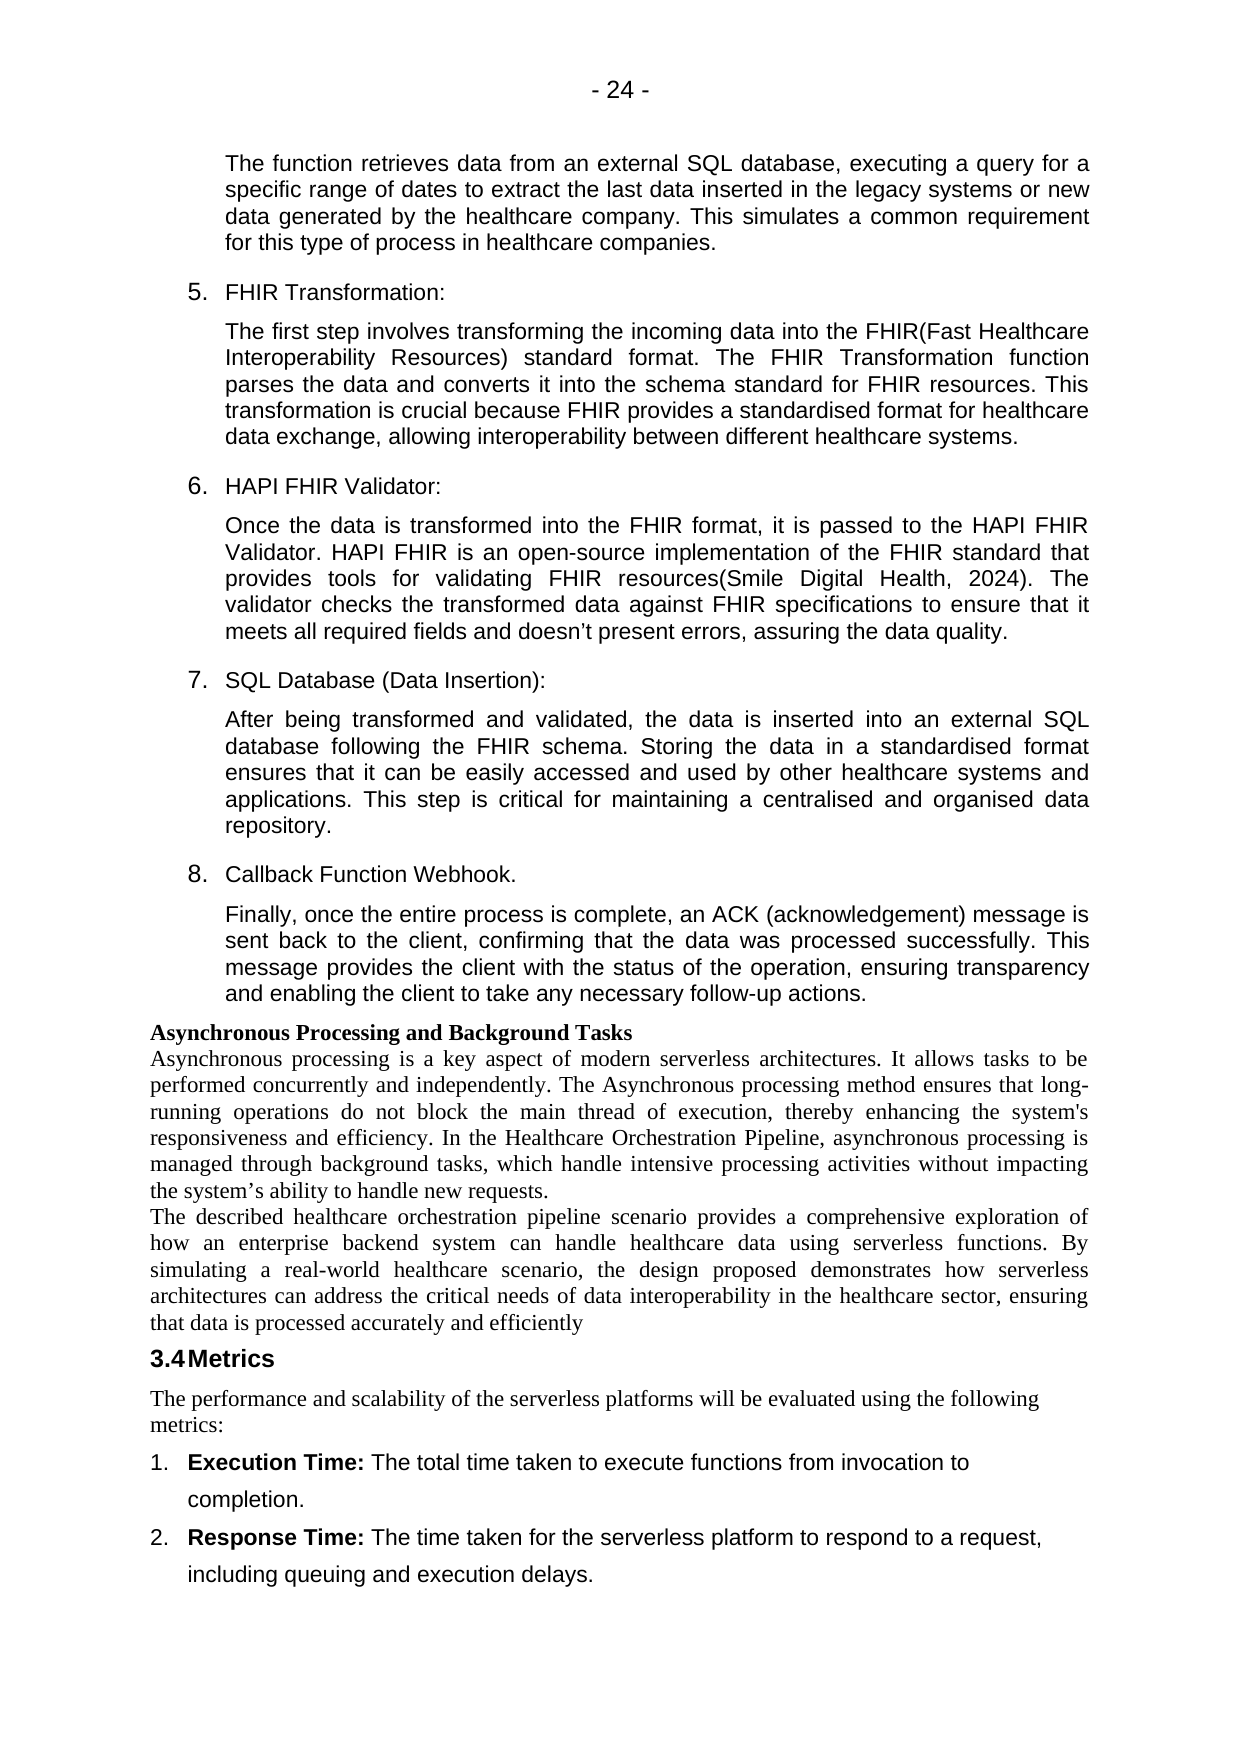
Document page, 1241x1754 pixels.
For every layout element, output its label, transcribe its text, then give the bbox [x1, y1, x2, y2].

list Metrics [150, 1385, 1090, 1422]
text Finally, once the entire process is complete, an ACK (acknowledgement) message is sent back to the client, confirming that the data was processed successfully. This message provides the client with the status of the operation, ensuring transparency and enabling the client to take any necessary follow-up actions. [225, 951, 1090, 1056]
list SQL Database (Data Retrieval): [187, 150, 1090, 187]
text The performance and scalability of the serverless platforms will be evaluated using the following metrics: [150, 1435, 1090, 1488]
list SQL Database (Data Insertion): [187, 706, 1090, 744]
text Once the data is transformed into the FHIR format, it is passed to the HAPI FHIR Validator. HAPI FHIR is an open-source implementation of the FHIR standard that provides tools for validating FHIR resources(Smile Digital Health, 2024). The validator checks the transformed data against FHIR specifications to ensure that it meets all required fields and doesn’t present errors, assuring the data quality. [225, 562, 1090, 694]
text The first step involves transforming the incoming data into the FHIR(Fast Healthcare Interoperability Resources) standard format. The FHIR Transformation function parses the data and converts it into the schema standard for FHIR resources. This transformation is crucial because FHIR provides a standardised format for healthcare data exchange, allowing interoperability between different healthcare systems. [225, 368, 1090, 500]
list Execution Time: The total time taken to execute functions from invocation to completion. [150, 1488, 1090, 1563]
text Asynchronous processing is a key aspect of modern serverless architectures. It allows tasks to be performed concurrently and independently. The Asynchronous processing method ensures that long-running operations do not block the main thread of execution, thereby enhancing the system's responsiveness and efficiency. In the Healthcare Orchestration Pipeline, asynchronous processing is managed through background tasks, which handle intensive processing activities without impacting the system’s ability to handle new requests. [150, 1095, 1090, 1253]
text The function retrieves data from an external SQL database, executing a query for a specific range of dates to extract the last data inserted in the legacy systems or new data generated by the healthcare company. This simulates a common requirement for this type of process in healthcare companies. [225, 200, 1090, 305]
list FHIR Transformation: [187, 318, 1090, 355]
text After being transformed and validated, the data is inserted into an external SQL database following the FHIR schema. Storing the data in a standardised format ensures that it can be easily accessed and used by other healthcare systems and applications. This step is critical for maintaining a centralised and organised data repository. [225, 756, 1090, 888]
list HAPI FHIR Validator: [187, 512, 1090, 550]
text The described healthcare orchestration pipeline scenario provides a comprehensive exploration of how an enterprise backend system can handle healthcare data using serverless functions. By simulating a real-world healthcare scenario, the design proposed demonstrates how serverless architectures can address the critical needs of data interoperability in the healthcare sector, ensuring that data is processed accurately and efficiently [150, 1253, 1090, 1385]
list Callback Function Webhook. [187, 901, 1090, 938]
text Asynchronous Processing and Background Tasks [150, 1069, 1090, 1095]
